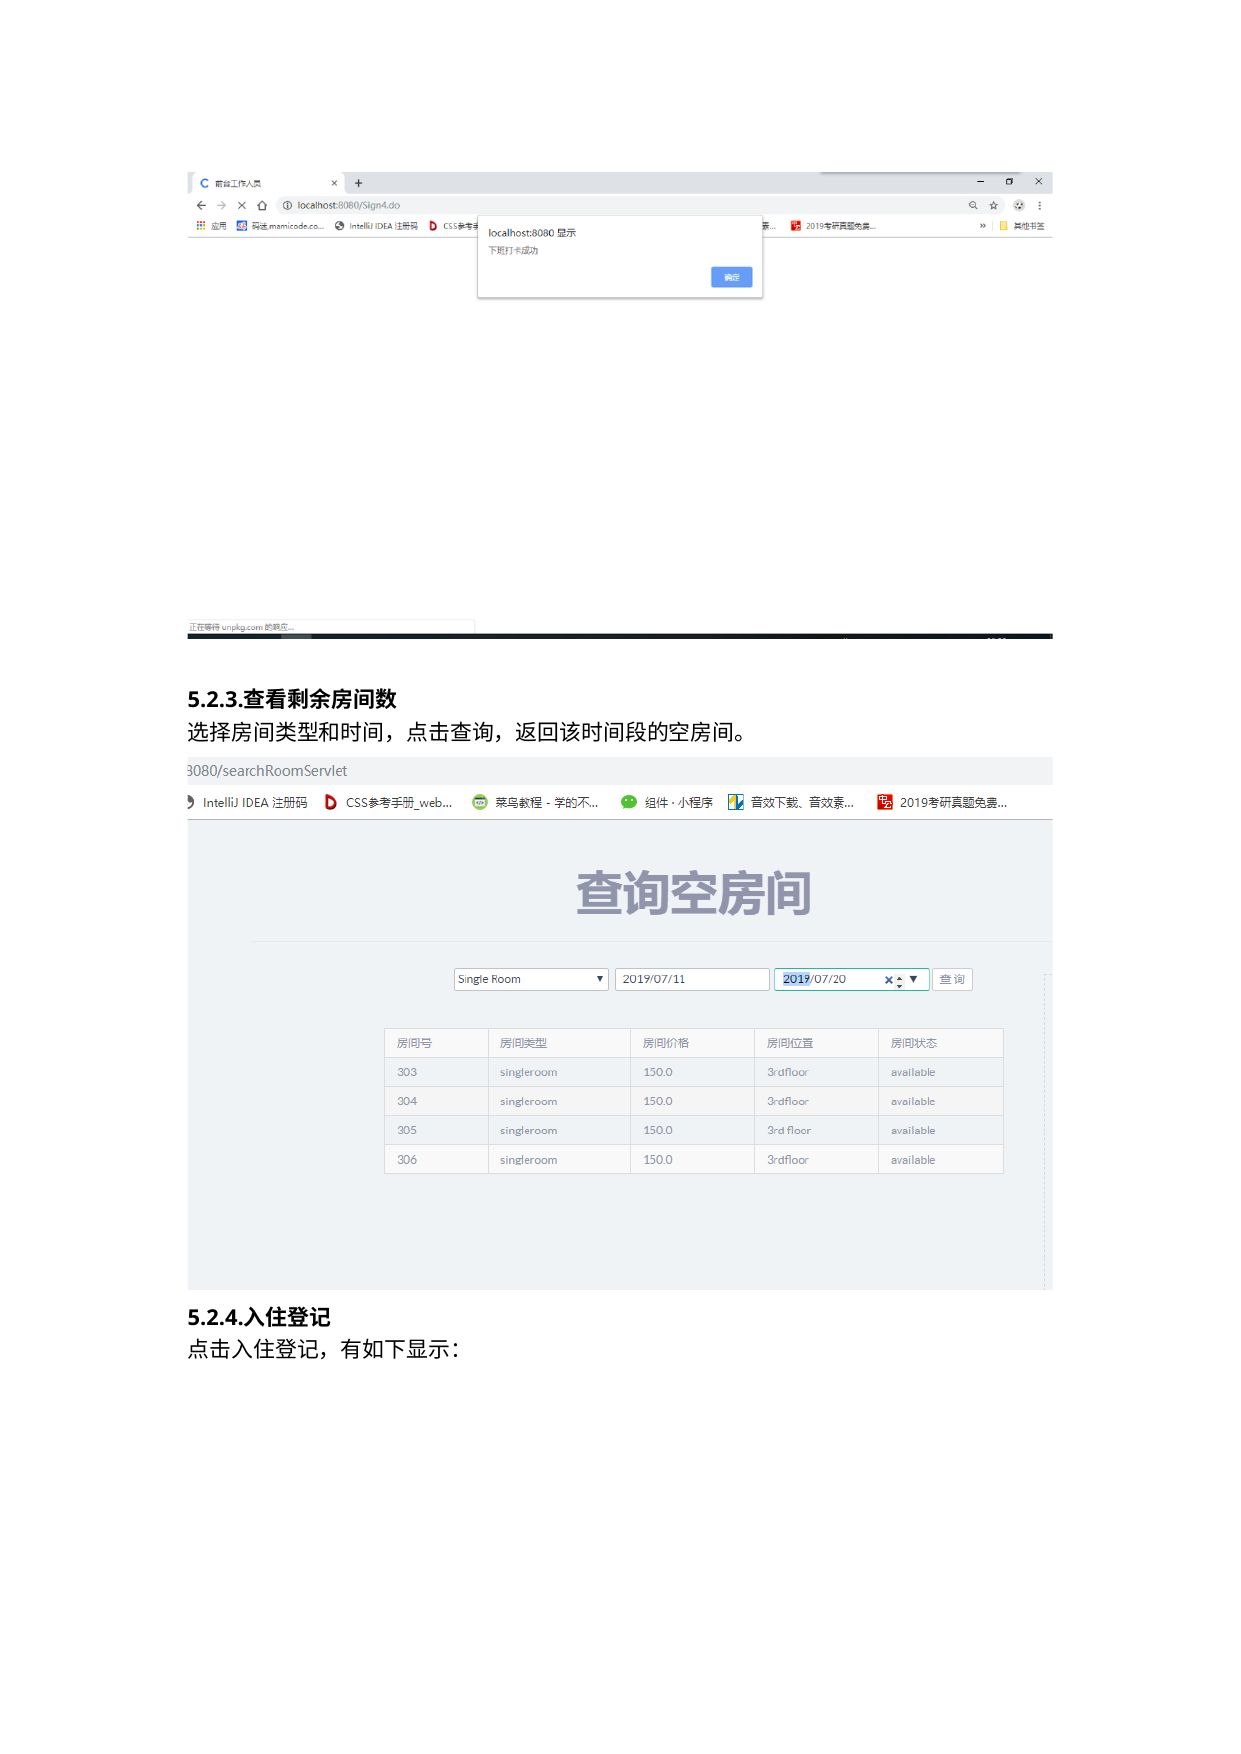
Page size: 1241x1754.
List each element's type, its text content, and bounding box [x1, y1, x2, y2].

text 5.2.3.查看剩余房间数 [187, 682, 1053, 714]
picture [187, 756, 1053, 1290]
text 点击入住登记，有如下显示： [187, 1332, 1053, 1364]
text 选择房间类型和时间，点击查询，返回该时间段的空房间。 [187, 714, 1053, 747]
picture [187, 172, 1053, 639]
text 5.2.4.入住登记 [187, 1299, 1053, 1332]
